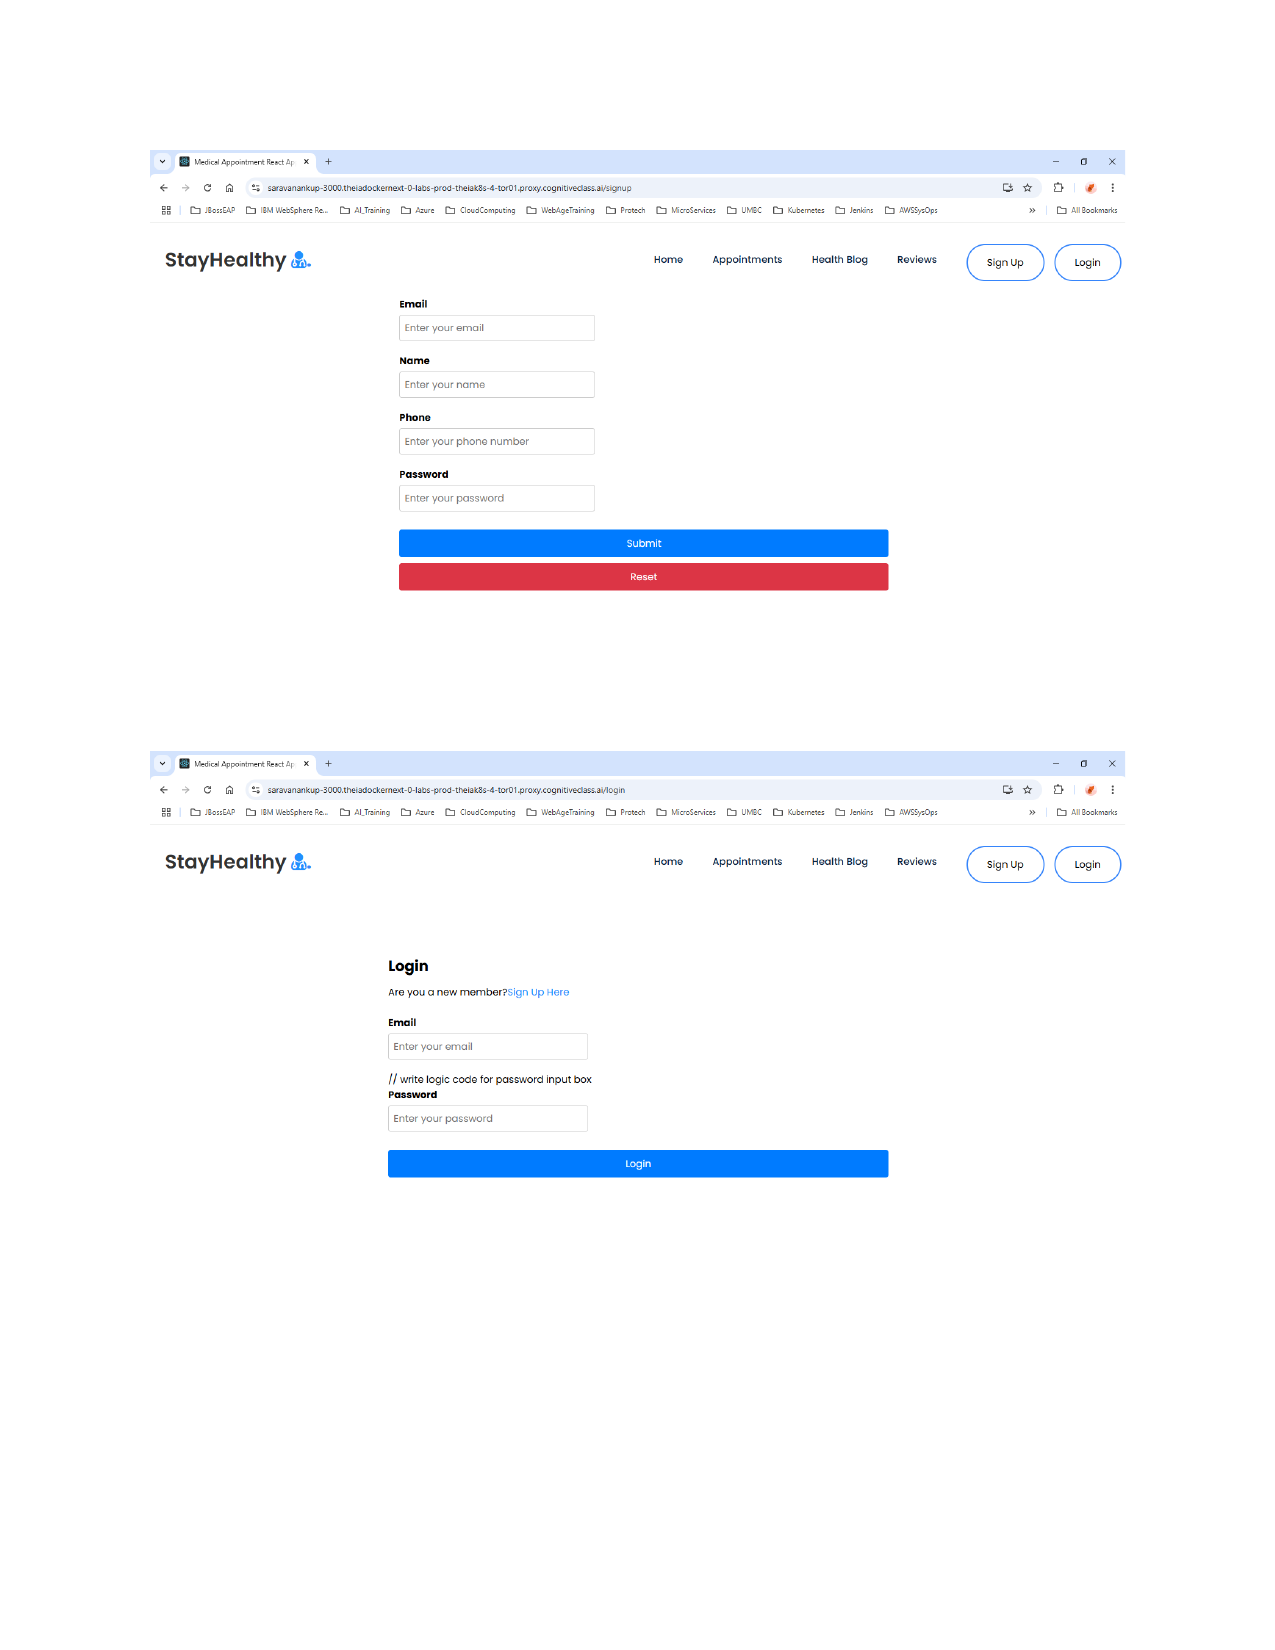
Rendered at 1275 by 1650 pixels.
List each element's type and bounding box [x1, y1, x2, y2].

picture [150, 150, 1125, 674]
picture [150, 751, 1125, 1276]
